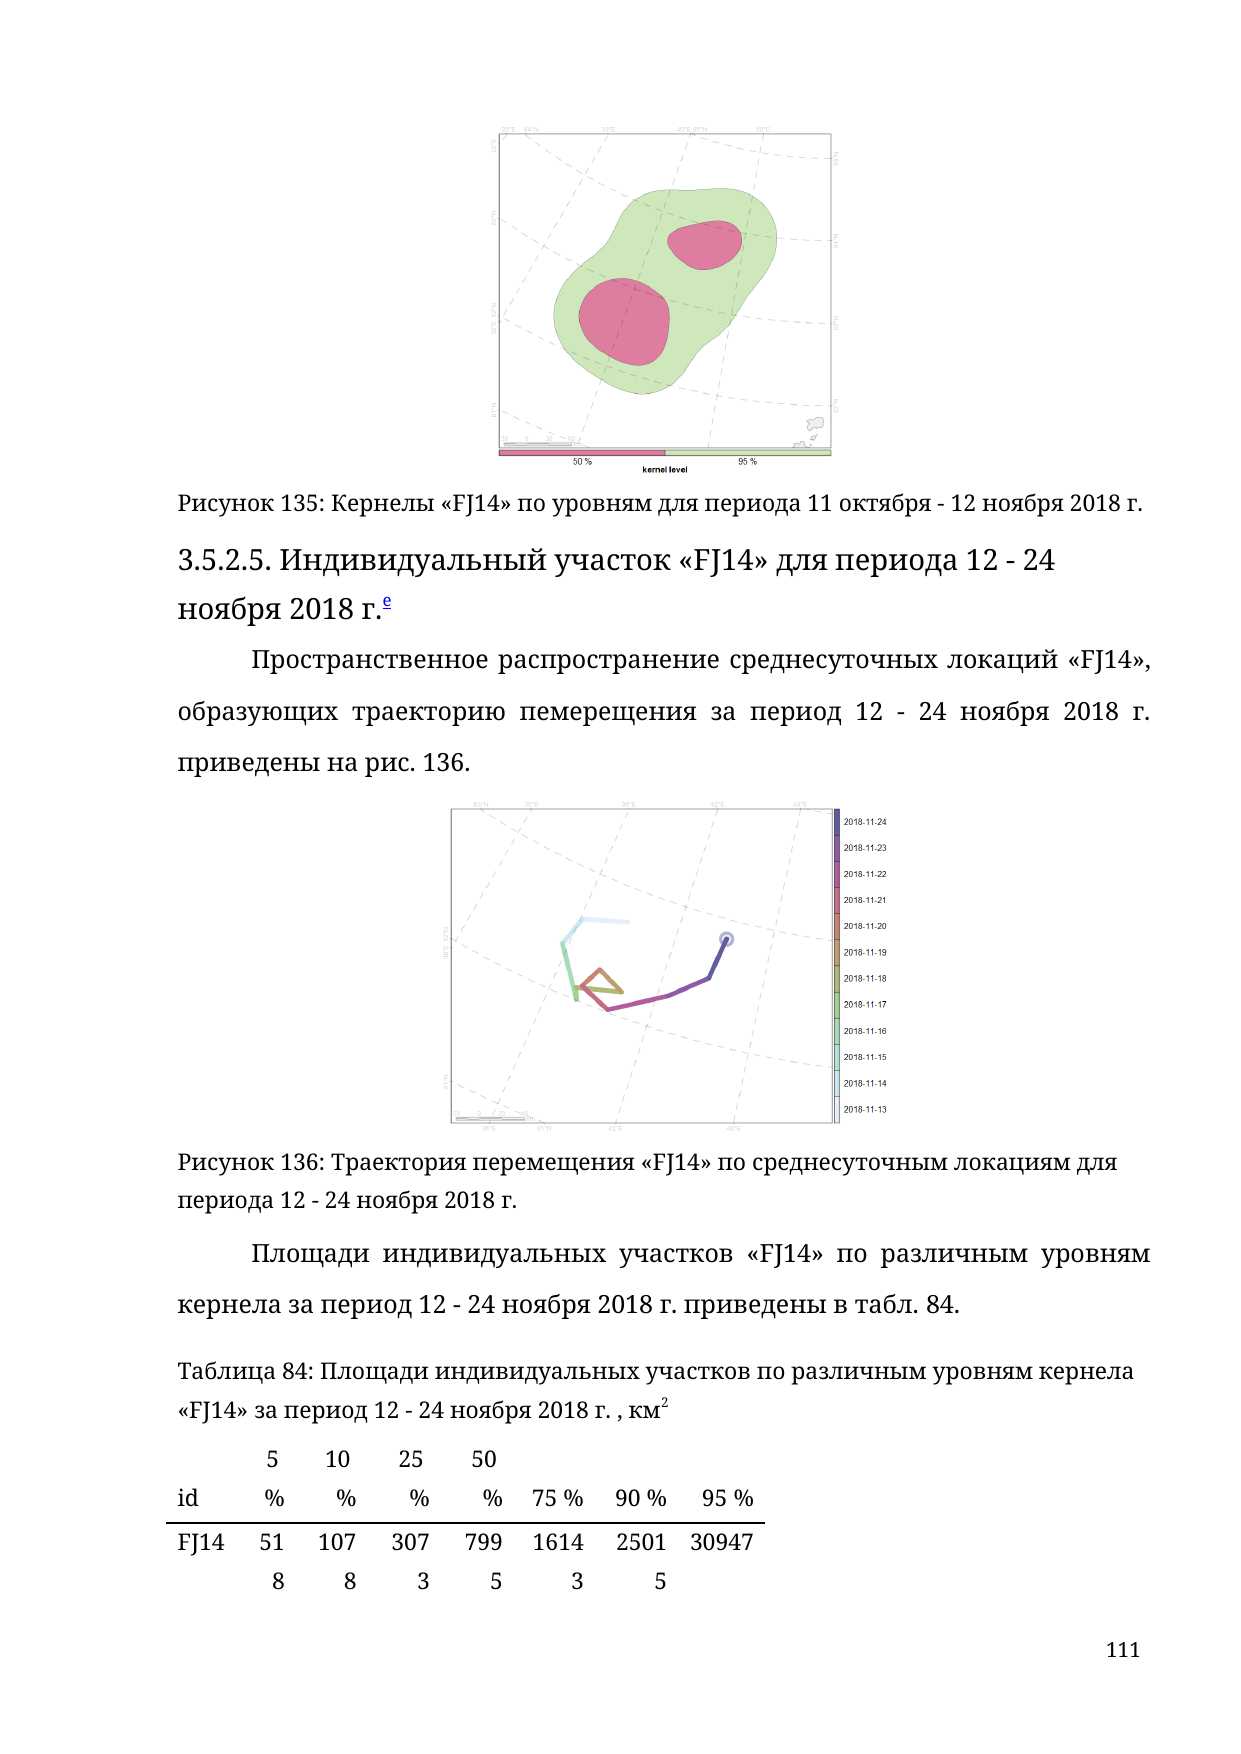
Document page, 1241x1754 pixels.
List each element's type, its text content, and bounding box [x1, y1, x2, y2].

picture [488, 124, 841, 475]
text Площади индивидуальных участков «FJ14» по различным уровням кернела за период 12 - 24 ноября 2018 г. приведены в табл. 84. [177, 1236, 1152, 1321]
text Пространственное распространение среднесуточных локаций «FJ14», образующих траекторию пемерещения за период 12 - 24 ноября 2018 г. приведены на рис. 136. [177, 642, 1152, 778]
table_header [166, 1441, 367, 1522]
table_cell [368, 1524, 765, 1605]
picture [440, 799, 889, 1133]
subtitle Индивидуальный участок «FJ14» для периода 12 - 24 ноября 2018 г.e [177, 539, 1152, 628]
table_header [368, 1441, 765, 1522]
text Рисунок 135: Кернелы «FJ14» по уровням для периода 11 октября - 12 ноября 2018 г. [177, 487, 1152, 518]
text Рисунок 136: Траектория перемещения «FJ14» по среднесуточным локациям для периода 12 - 24 ноября 2018 г. [177, 1145, 1152, 1216]
text Таблица 84: Площади индивидуальных участков по различным уровням кернела «FJ14» за период 12 - 24 ноября 2018 г. , км2 [177, 1355, 1152, 1425]
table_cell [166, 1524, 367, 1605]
